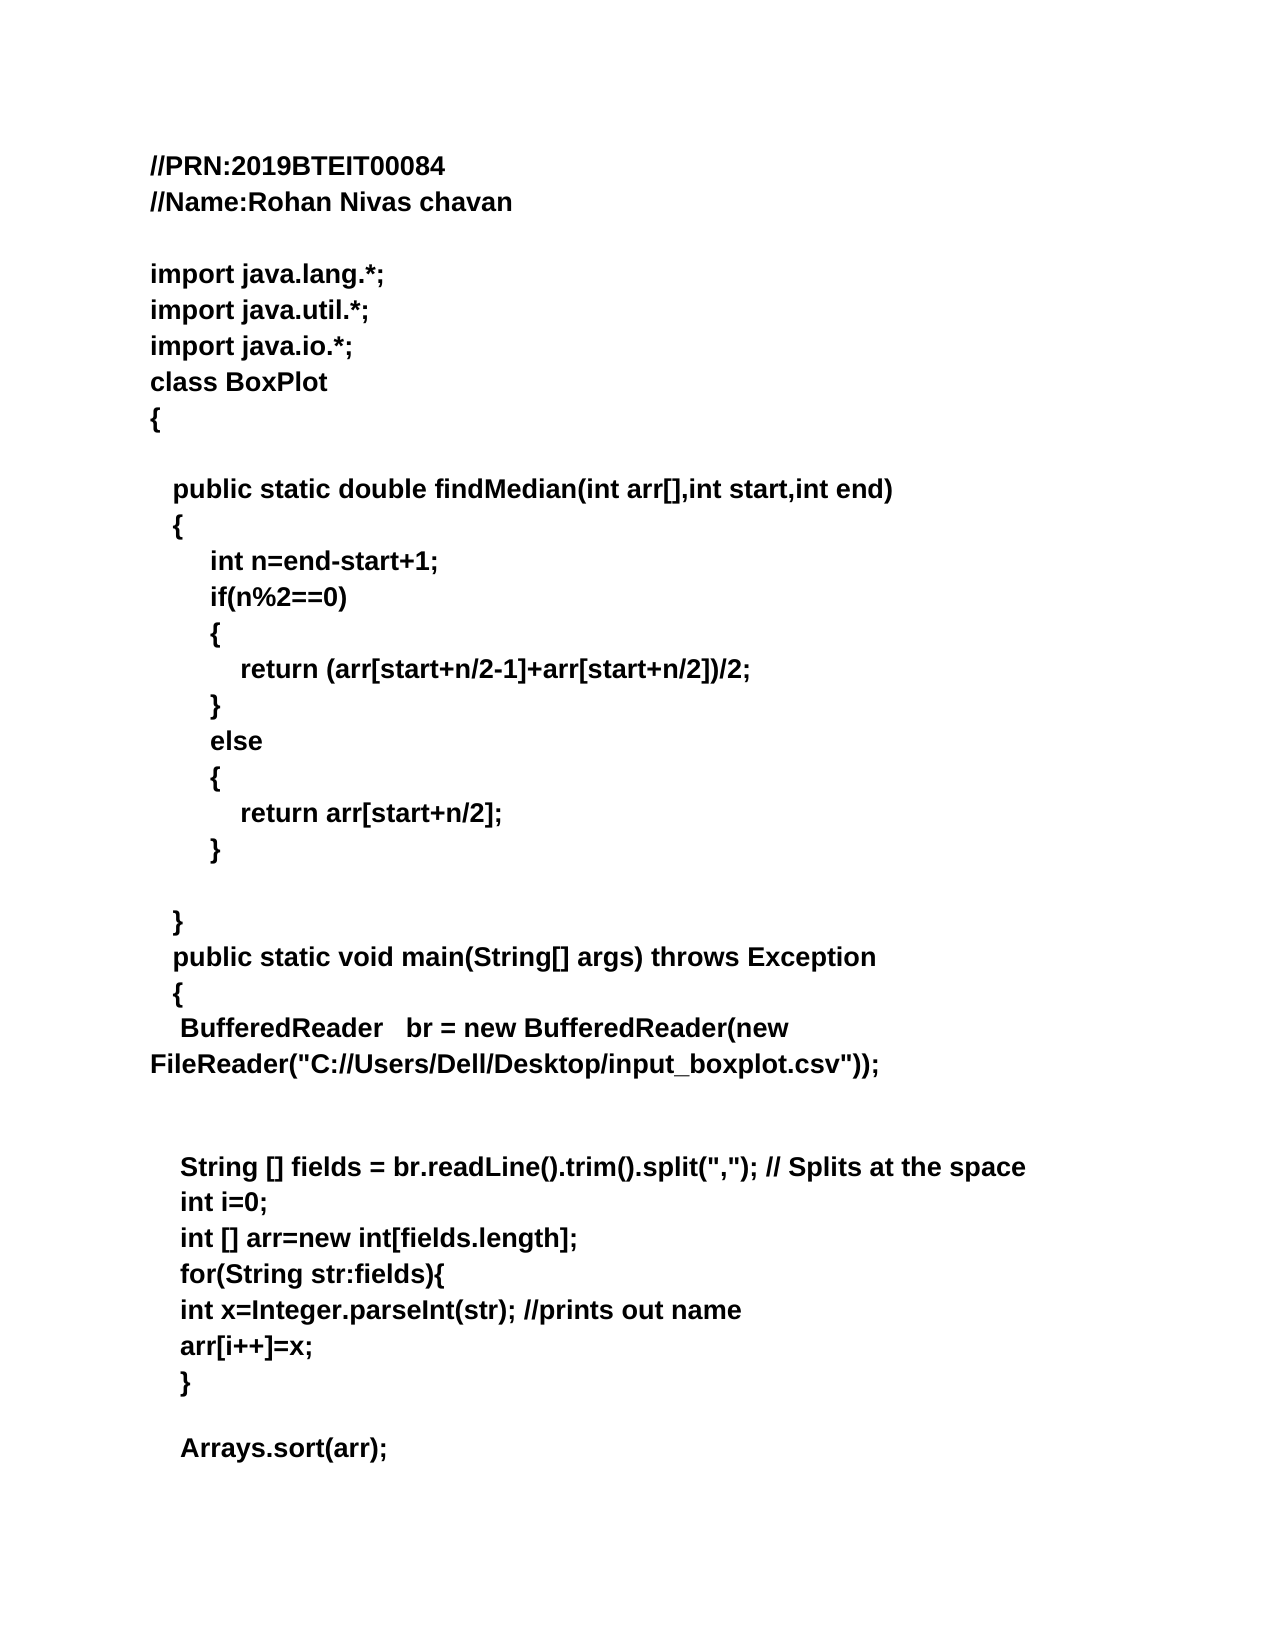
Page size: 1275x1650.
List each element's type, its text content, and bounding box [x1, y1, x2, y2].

text import java.util.*; [150, 294, 1125, 325]
text else [150, 725, 1125, 756]
text } [150, 689, 1125, 720]
text int x=Integer.parseInt(str); //prints out name [150, 1294, 1125, 1326]
text BufferedReader br = new BufferedReader(new FileReader("C://Users/Dell/Desktop/input_boxplot.csv")); [150, 1012, 1125, 1080]
text } [150, 1366, 1125, 1397]
text String [] fields = br.readLine().trim().split(","); // Splits at the space [150, 1151, 1125, 1182]
text Arrays.sort(arr); [150, 1432, 1125, 1463]
text { [150, 761, 1125, 792]
text return arr[start+n/2]; [150, 797, 1125, 828]
text public static void main(String[] args) throws Exception [150, 941, 1125, 972]
text int [] arr=new int[fields.length]; [150, 1222, 1125, 1254]
text } [150, 833, 1125, 864]
text { [150, 509, 1125, 541]
text arr[i++]=x; [150, 1330, 1125, 1361]
text if(n%2==0) [150, 581, 1125, 612]
text for(String str:fields){ [150, 1258, 1125, 1289]
text class BoxPlot [150, 366, 1125, 397]
text } [150, 905, 1125, 936]
text //PRN:2019BTEIT00084 [150, 150, 1125, 181]
text //Name:Rohan Nivas chavan [150, 186, 1125, 217]
text import java.lang.*; [150, 258, 1125, 289]
text { [150, 977, 1125, 1008]
text return (arr[start+n/2-1]+arr[start+n/2])/2; [150, 653, 1125, 684]
text int i=0; [150, 1186, 1125, 1218]
text import java.io.*; [150, 330, 1125, 361]
text int n=end-start+1; [150, 545, 1125, 577]
text { [150, 402, 1125, 433]
text public static double findMedian(int arr[],int start,int end) [150, 473, 1125, 505]
text { [150, 617, 1125, 648]
